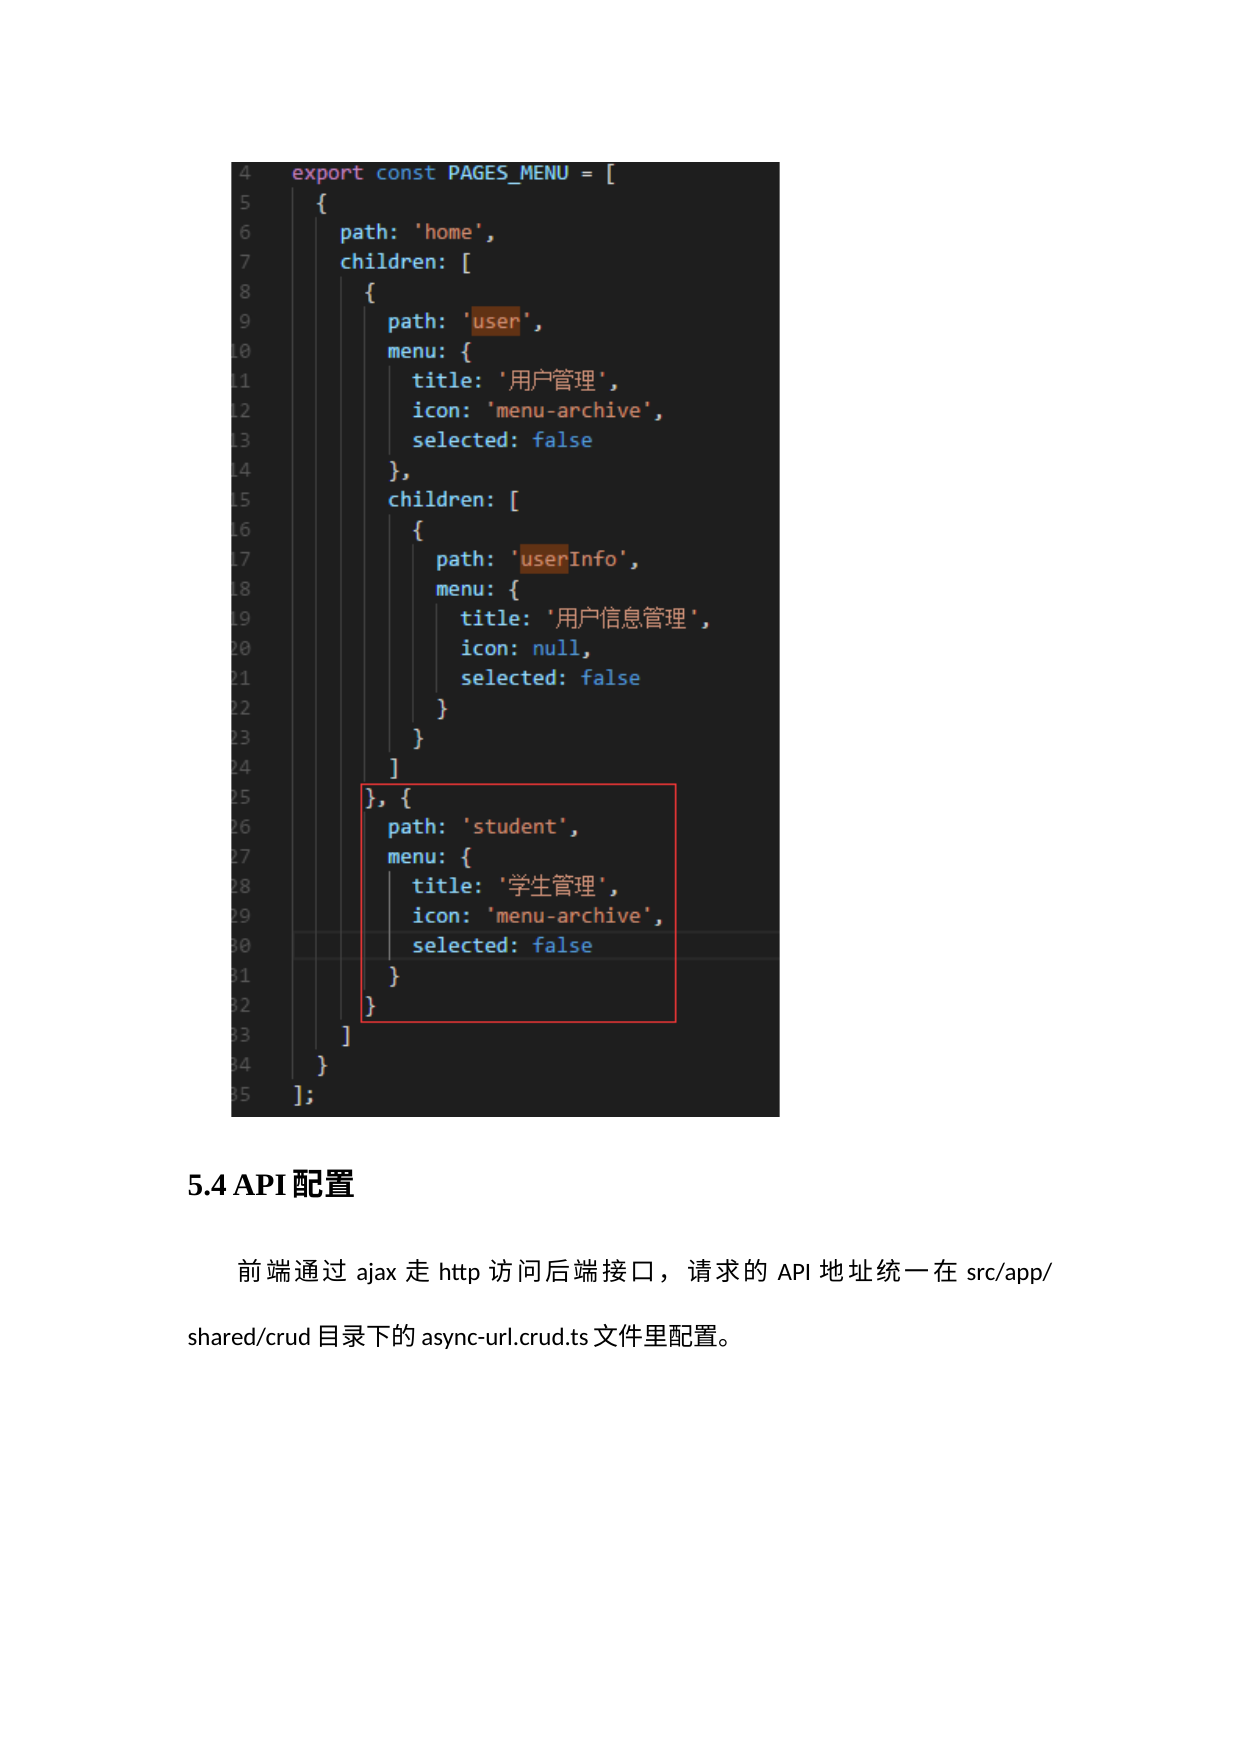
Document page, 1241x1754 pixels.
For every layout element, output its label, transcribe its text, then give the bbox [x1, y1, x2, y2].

text 前端通过ajax走http访问后端接口，请求的API地址统一在src/app/shared/crud目录下的async-url.crud.ts文件里配置。 [187, 1237, 1053, 1367]
subtitle 5.4 API配置 [187, 1149, 1053, 1214]
picture [231, 162, 780, 1117]
